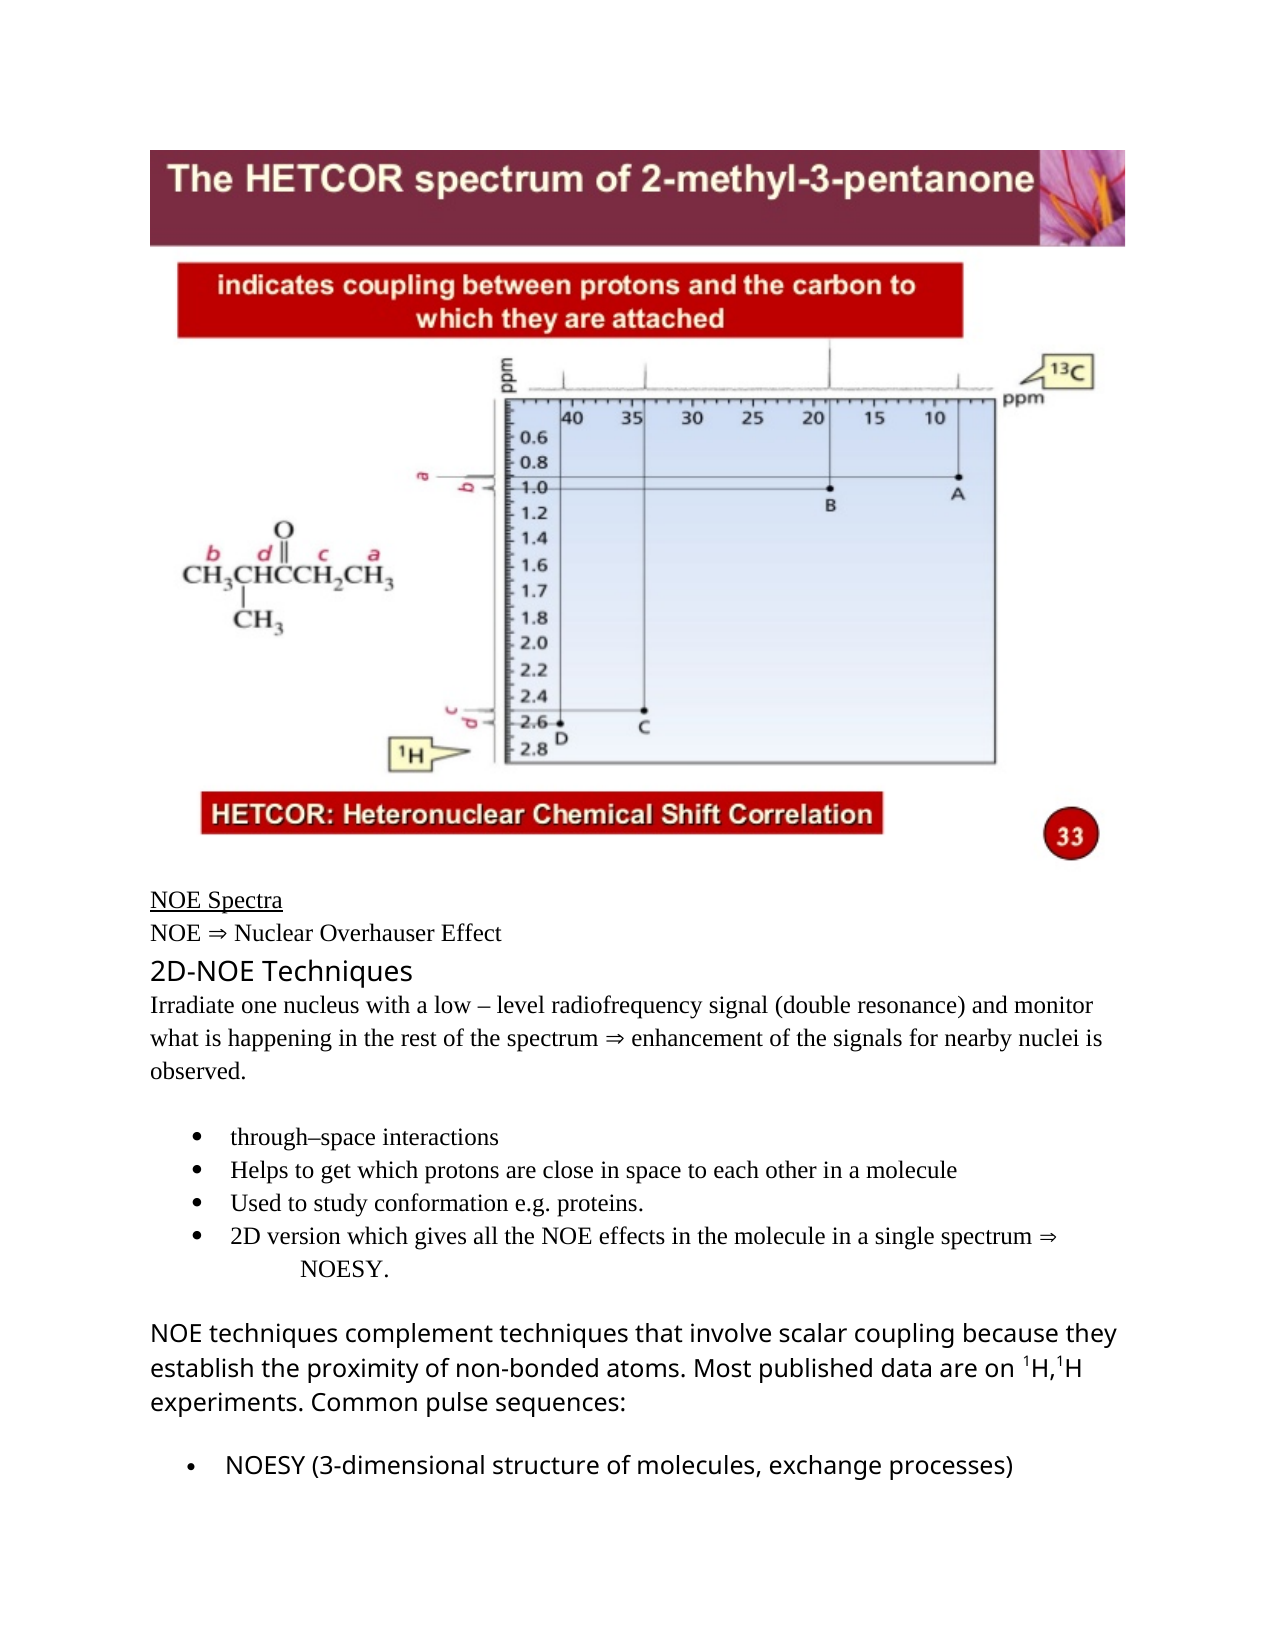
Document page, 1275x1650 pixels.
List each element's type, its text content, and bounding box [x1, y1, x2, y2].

text 2D-NOE Techniques [150, 951, 1125, 990]
list NOESY (3-dimensional structure of molecules, exchange processes) [187, 1447, 1125, 1482]
list 2D version which gives all the NOE effects in the molecule in a single spectrum NOESY. [193, 1221, 1125, 1283]
list through–space interactions [193, 1122, 1125, 1151]
picture [150, 150, 1125, 882]
text Irradiate one nucleus with a low – level radiofrequency signal (double resonance) and monitor what is happening in the rest of the spectrum enhancement of the signals for nearby nuclei is observed. [150, 990, 1125, 1084]
list Helps to get which protons are close in space to each other in a molecule [193, 1155, 1125, 1184]
text NOE techniques complement techniques that involve scalar coupling because they establish the proximity of non-bonded atoms. Most published data are on 1H,1H experiments. Common pulse sequences: [150, 1316, 1125, 1418]
list Used to study conformation e.g. proteins. [193, 1188, 1125, 1217]
text NOE Spectra [150, 885, 1125, 914]
text NOE Nuclear Overhauser Effect [150, 918, 1125, 947]
